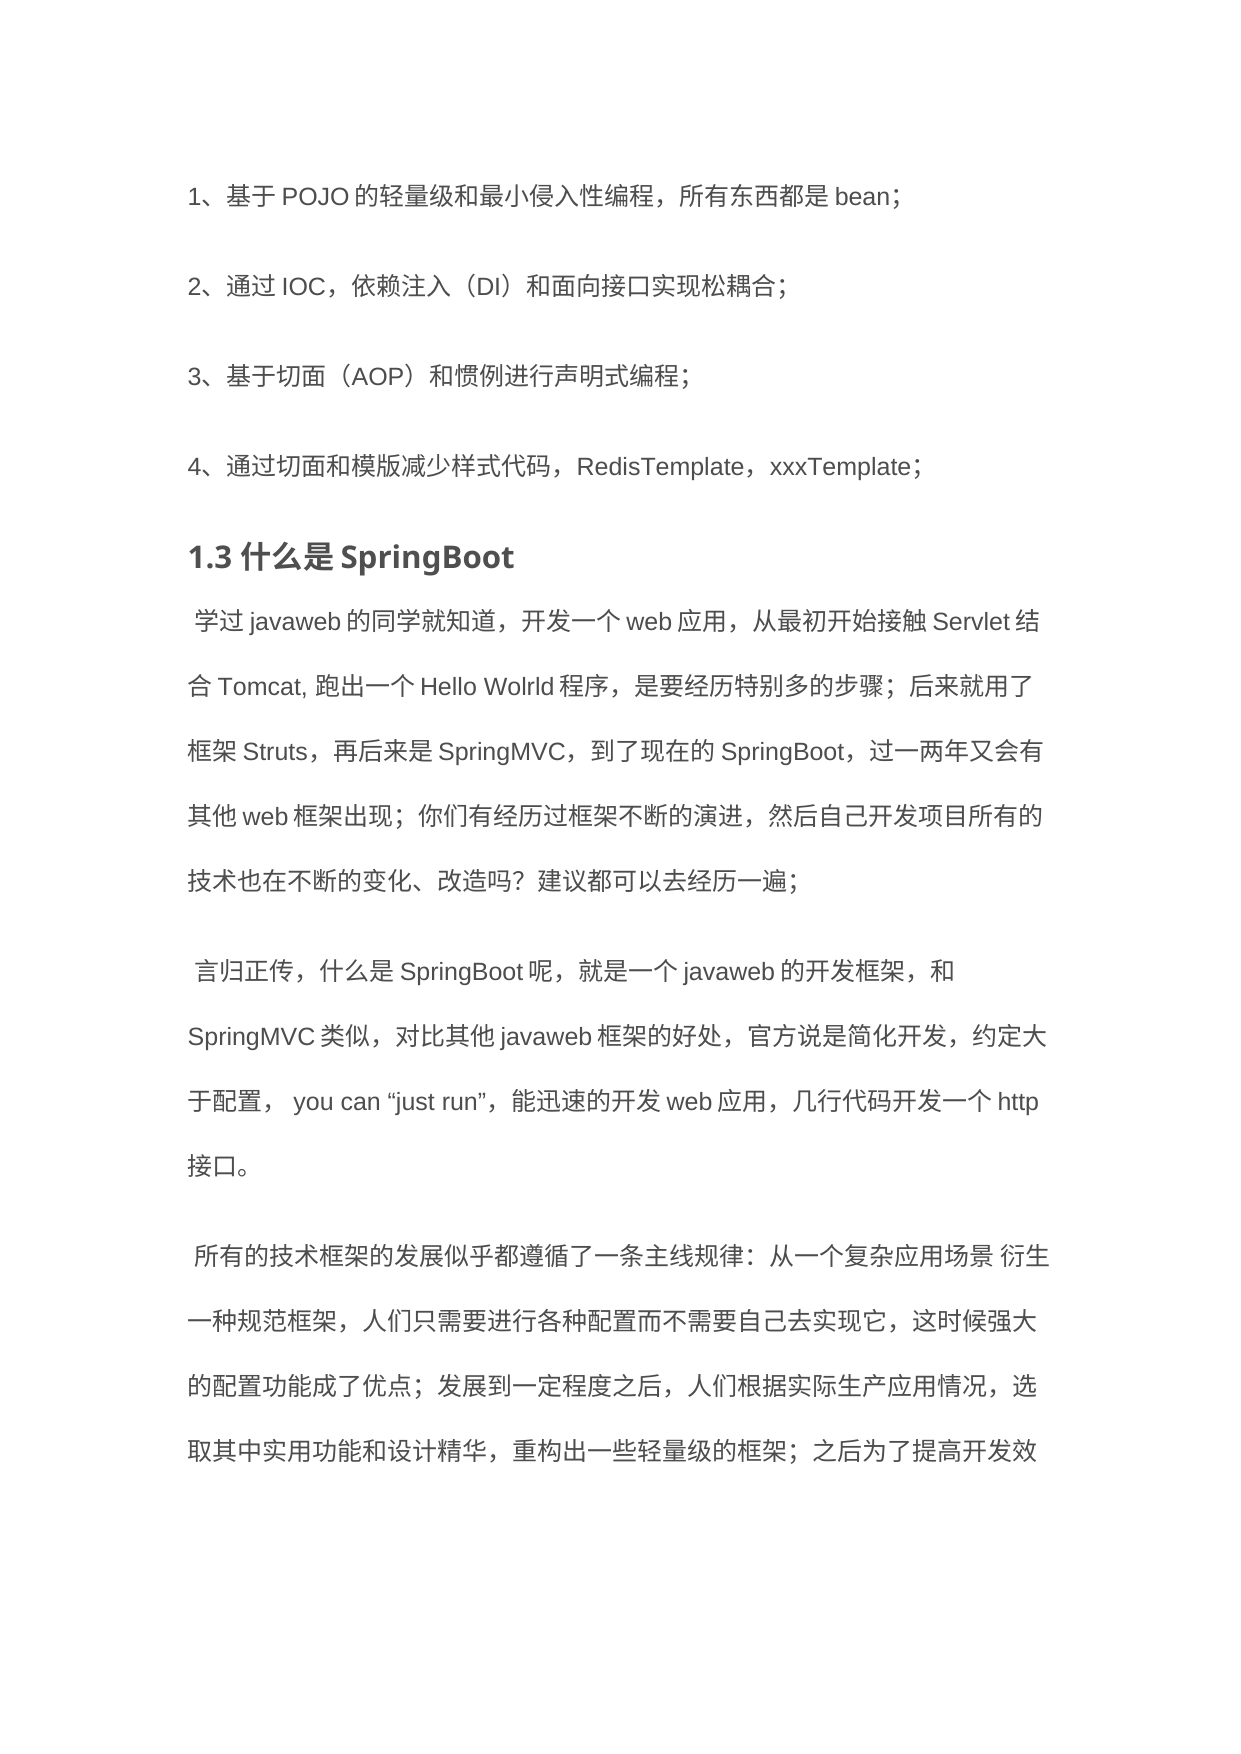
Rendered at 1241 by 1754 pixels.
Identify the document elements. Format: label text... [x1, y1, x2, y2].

text ​ 学过javaweb的同学就知道，开发一个web应用，从最初开始接触Servlet结合Tomcat, 跑出一个Hello Wolrld程序，是要经历特别多的步骤；后来就用了框架Struts，再后来是SpringMVC，到了现在的SpringBoot，过一两年又会有其他web框架出现；你们有经历过框架不断的演进，然后自己开发项目所有的技术也在不断的变化、改造吗？建议都可以去经历一遍； [187, 587, 1053, 912]
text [187, 1222, 1053, 1482]
text 4、通过切面和模版减少样式代码，RedisTemplate，xxxTemplate； [187, 432, 1053, 497]
text 1.3 什么是SpringBoot [187, 522, 1053, 587]
text 1、基于POJO的轻量级和最小侵入性编程，所有东西都是bean； [187, 162, 1053, 227]
text ​ 言归正传，什么是SpringBoot呢，就是一个javaweb的开发框架，和SpringMVC类似，对比其他javaweb框架的好处，官方说是简化开发，约定大于配置， you can “just run”，能迅速的开发web应用，几行代码开发一个http接口。 [187, 937, 1053, 1197]
text 2、通过IOC，依赖注入（DI）和面向接口实现松耦合； [187, 252, 1053, 317]
text 3、基于切面（AOP）和惯例进行声明式编程； [187, 342, 1053, 407]
